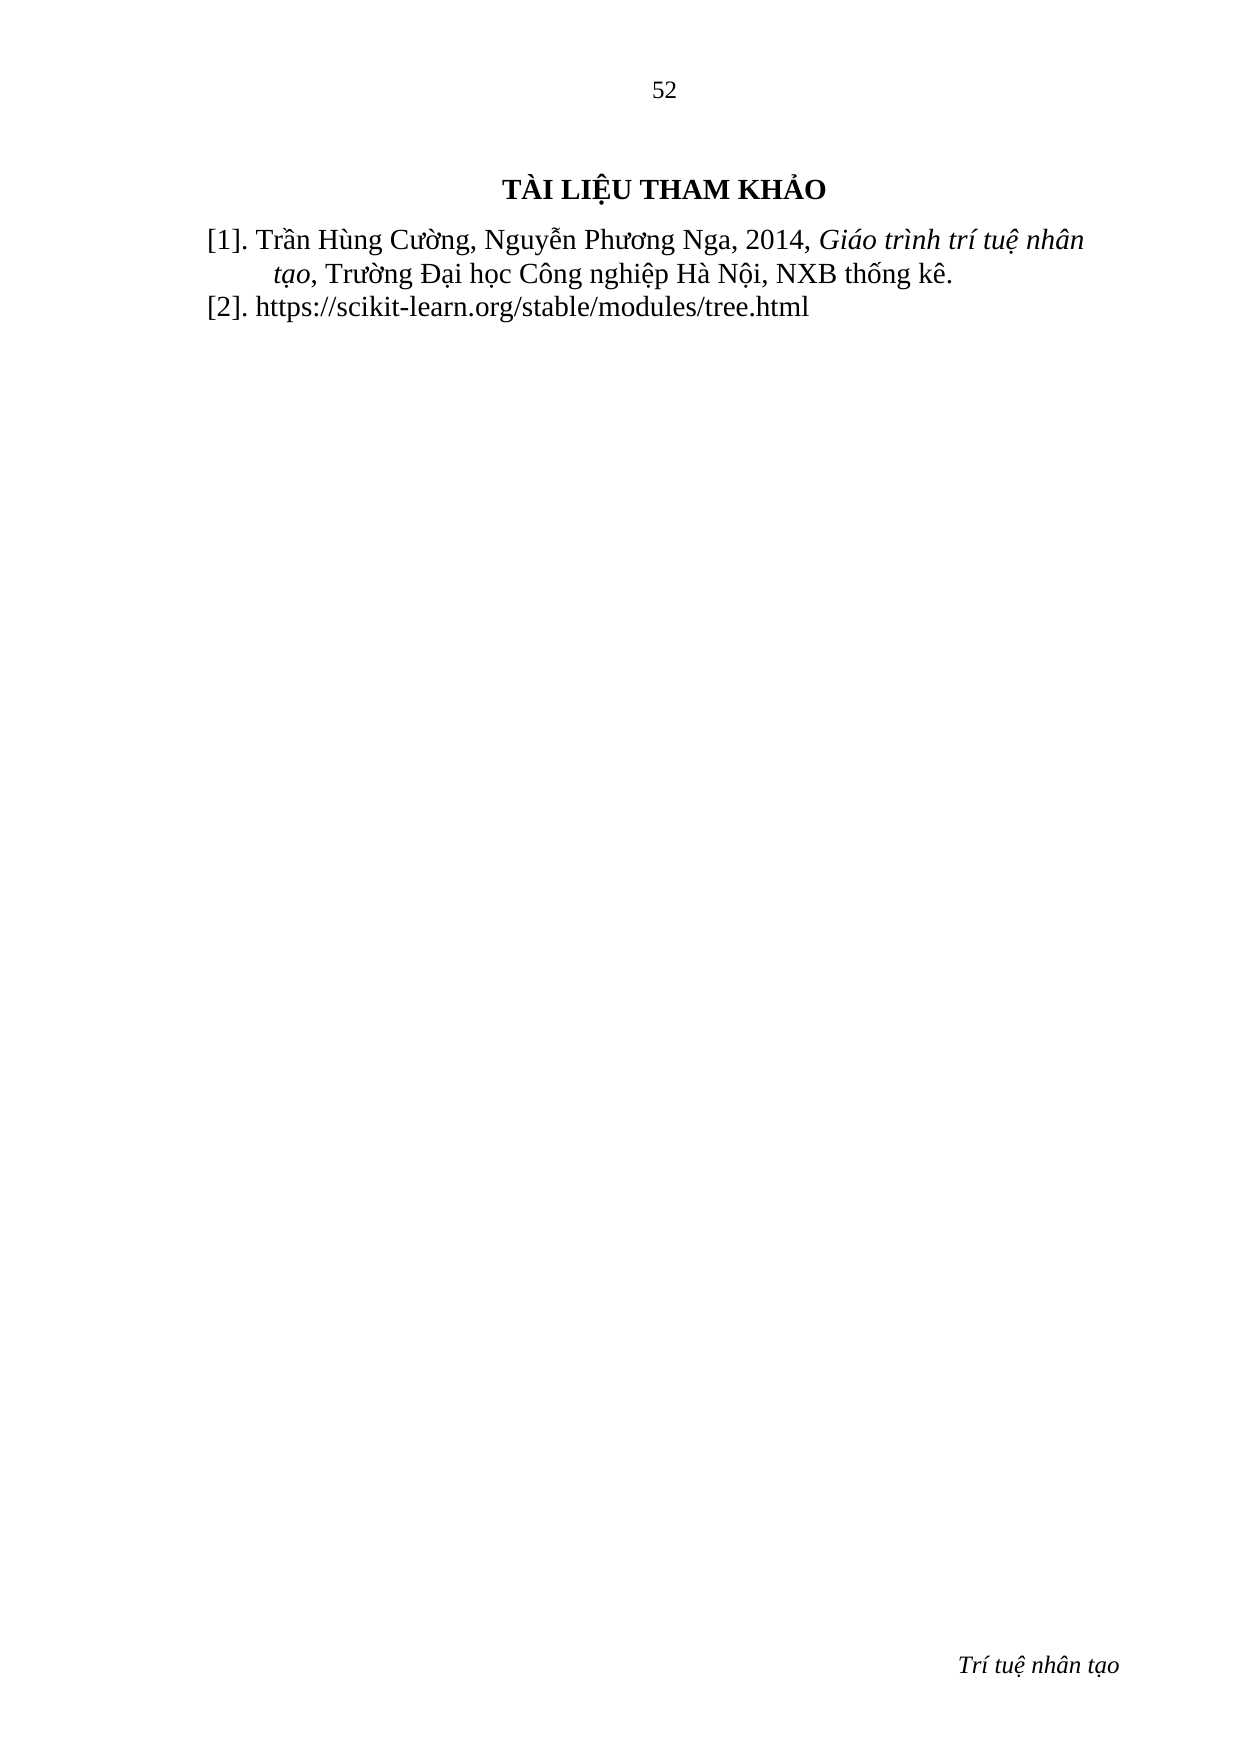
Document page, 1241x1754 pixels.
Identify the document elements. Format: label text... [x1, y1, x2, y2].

subtitle TÀI LIỆU THAM KHẢO [207, 172, 1122, 206]
text tạo, Trường Đại học Công nghiệp Hà Nội, NXB thống kê. [207, 256, 1122, 289]
text [2]. https://scikit-learn.org/stable/modules/tree.html [207, 289, 1122, 323]
text [1]. Trần Hùng Cường, Nguyễn Phương Nga, 2014, Giáo trình trí tuệ nhân [207, 222, 1122, 256]
